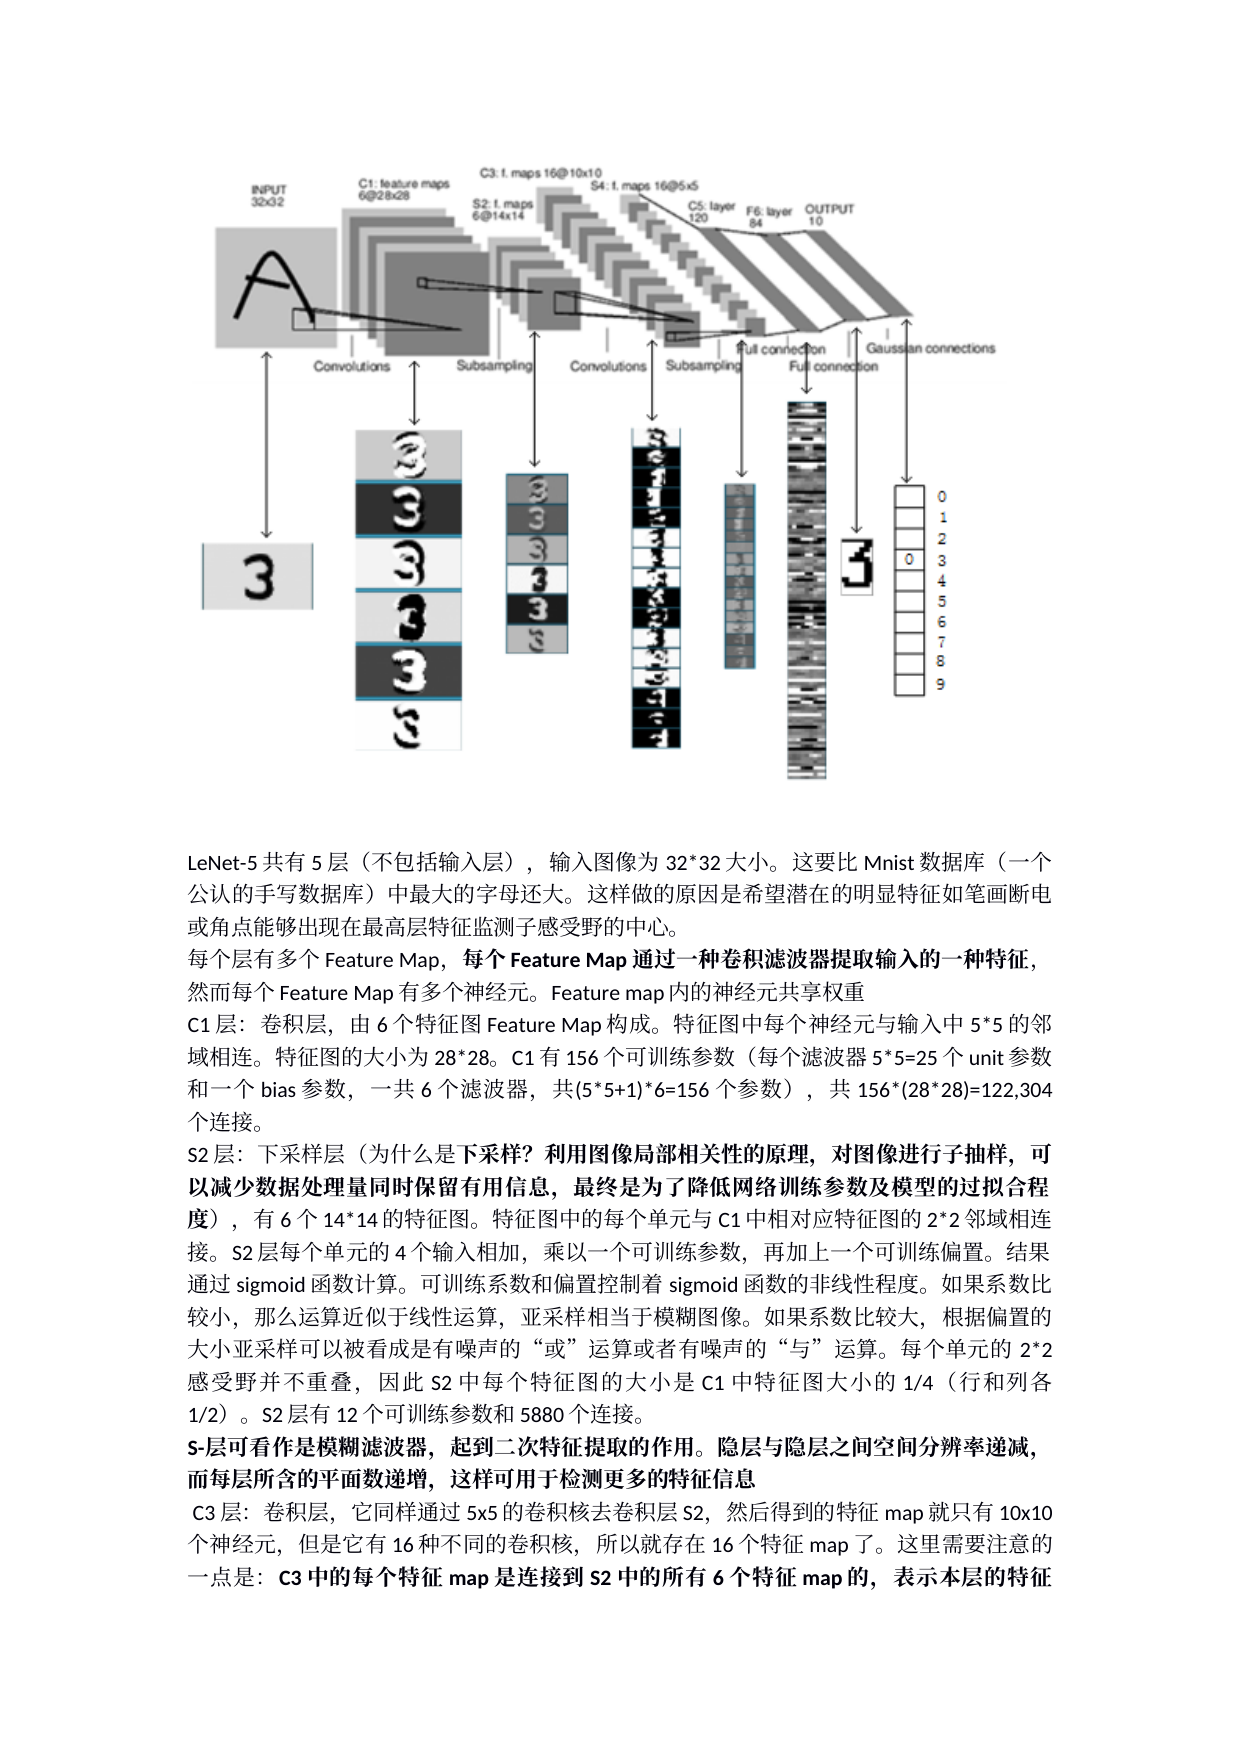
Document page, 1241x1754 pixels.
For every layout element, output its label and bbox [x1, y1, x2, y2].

picture [187, 162, 1019, 798]
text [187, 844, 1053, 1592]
